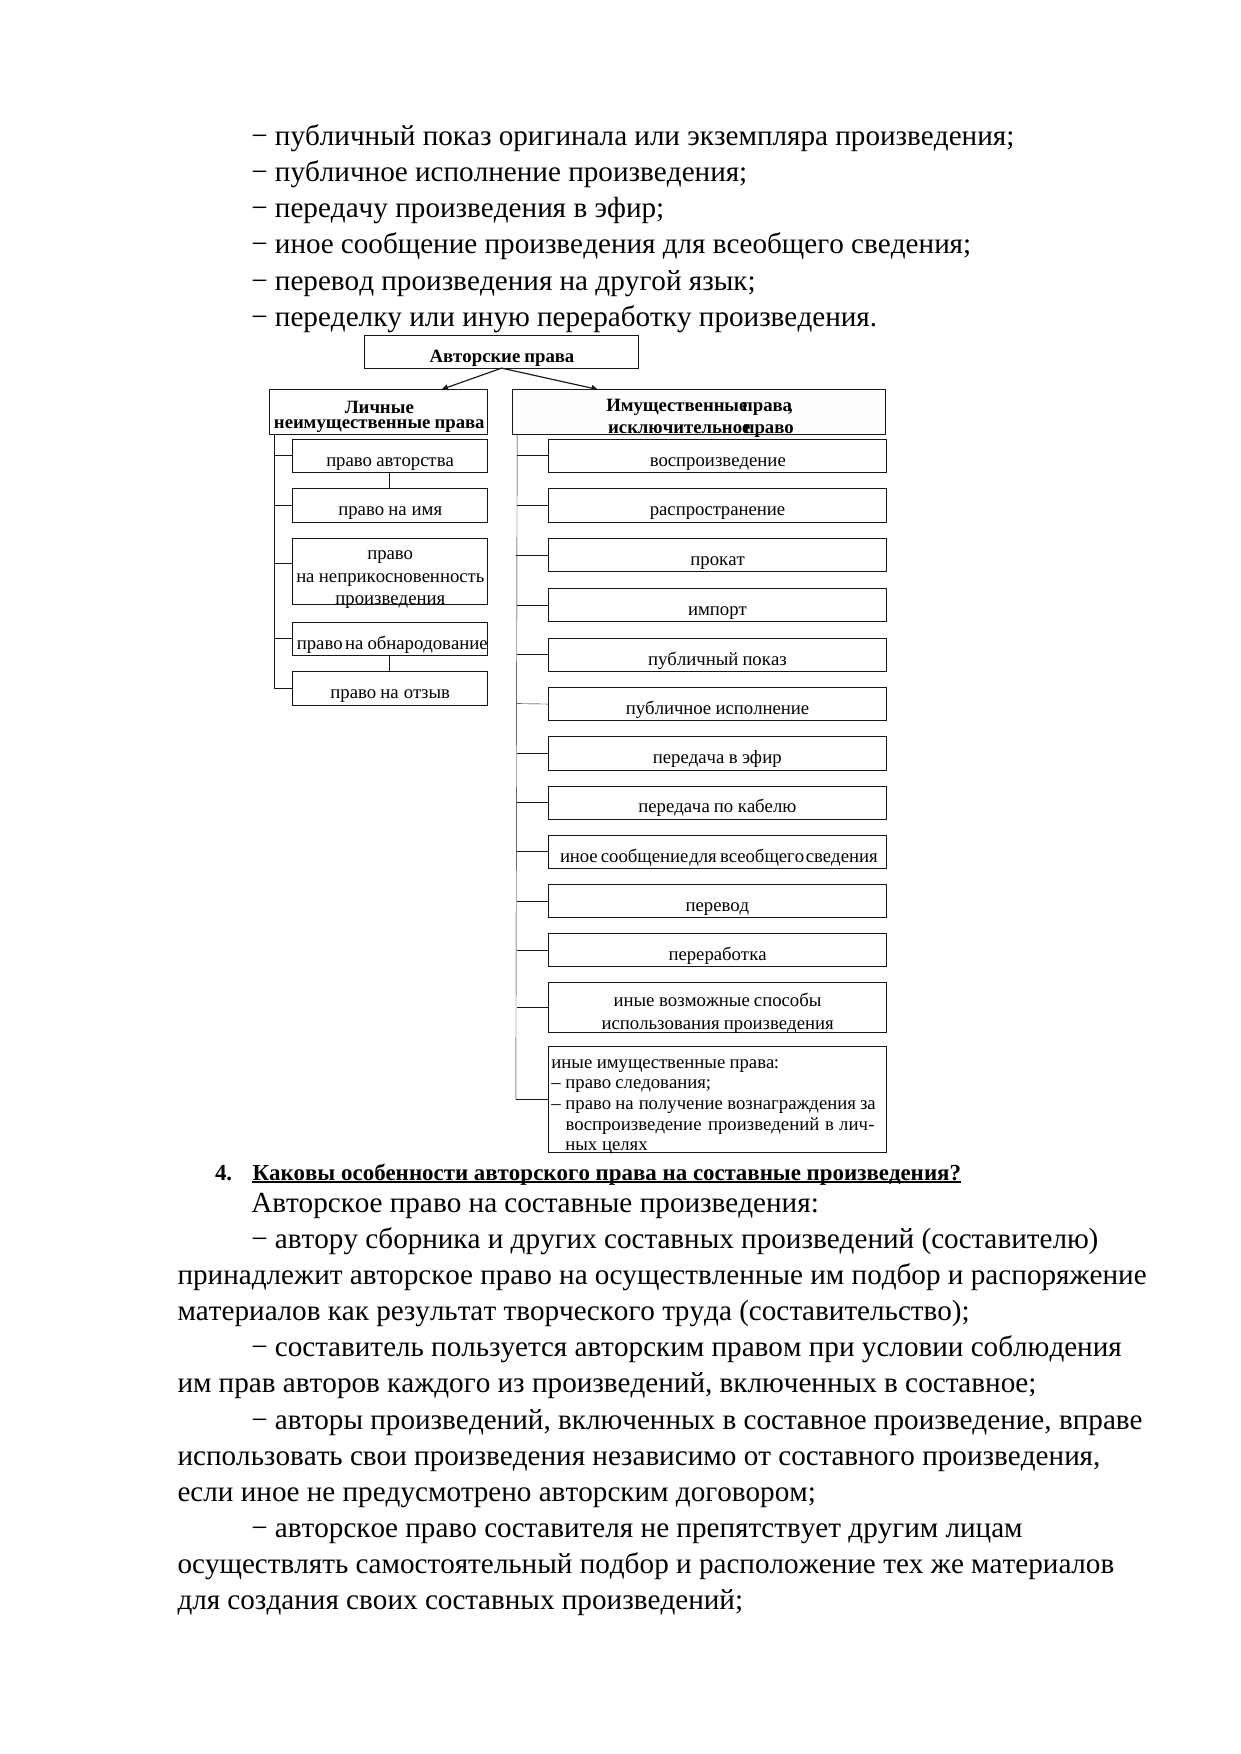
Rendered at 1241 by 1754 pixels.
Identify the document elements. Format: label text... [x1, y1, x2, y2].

list Каковы особенности авторского права на составные произведения? [215, 1158, 1152, 1185]
text − автору сборника и других составных произведений (составителю) принадлежит авторское право на осуществленные им подбор и распоряжение материалов как результат творческого труда (составительство); [177, 1221, 1152, 1327]
text − перевод произведения на другой язык; [177, 263, 1152, 296]
text − передачу произведения в эфир; [177, 190, 1152, 224]
text − переделку или иную переработку произведения. [177, 299, 1152, 332]
text − авторы произведений, включенных в составное произведение, вправе использовать свои произведения независимо от составного произведения, если иное не предусмотрено авторским договором; [177, 1402, 1152, 1508]
text − авторское право составителя не препятствует другим лицам осуществлять самостоятельный подбор и расположение тех же материалов для создания своих составных произведений; [177, 1510, 1152, 1616]
text − иное сообщение произведения для всеобщего сведения; [177, 227, 1152, 260]
text − публичное исполнение произведения; [177, 154, 1152, 188]
text − публичный показ оригинала или экземпляра произведения; [177, 118, 1152, 152]
text − составитель пользуется авторским правом при условии соблюдения им прав авторов каждого из произведений, включенных в составное; [177, 1329, 1152, 1399]
text Авторское право на составные произведения: [177, 1185, 1152, 1218]
